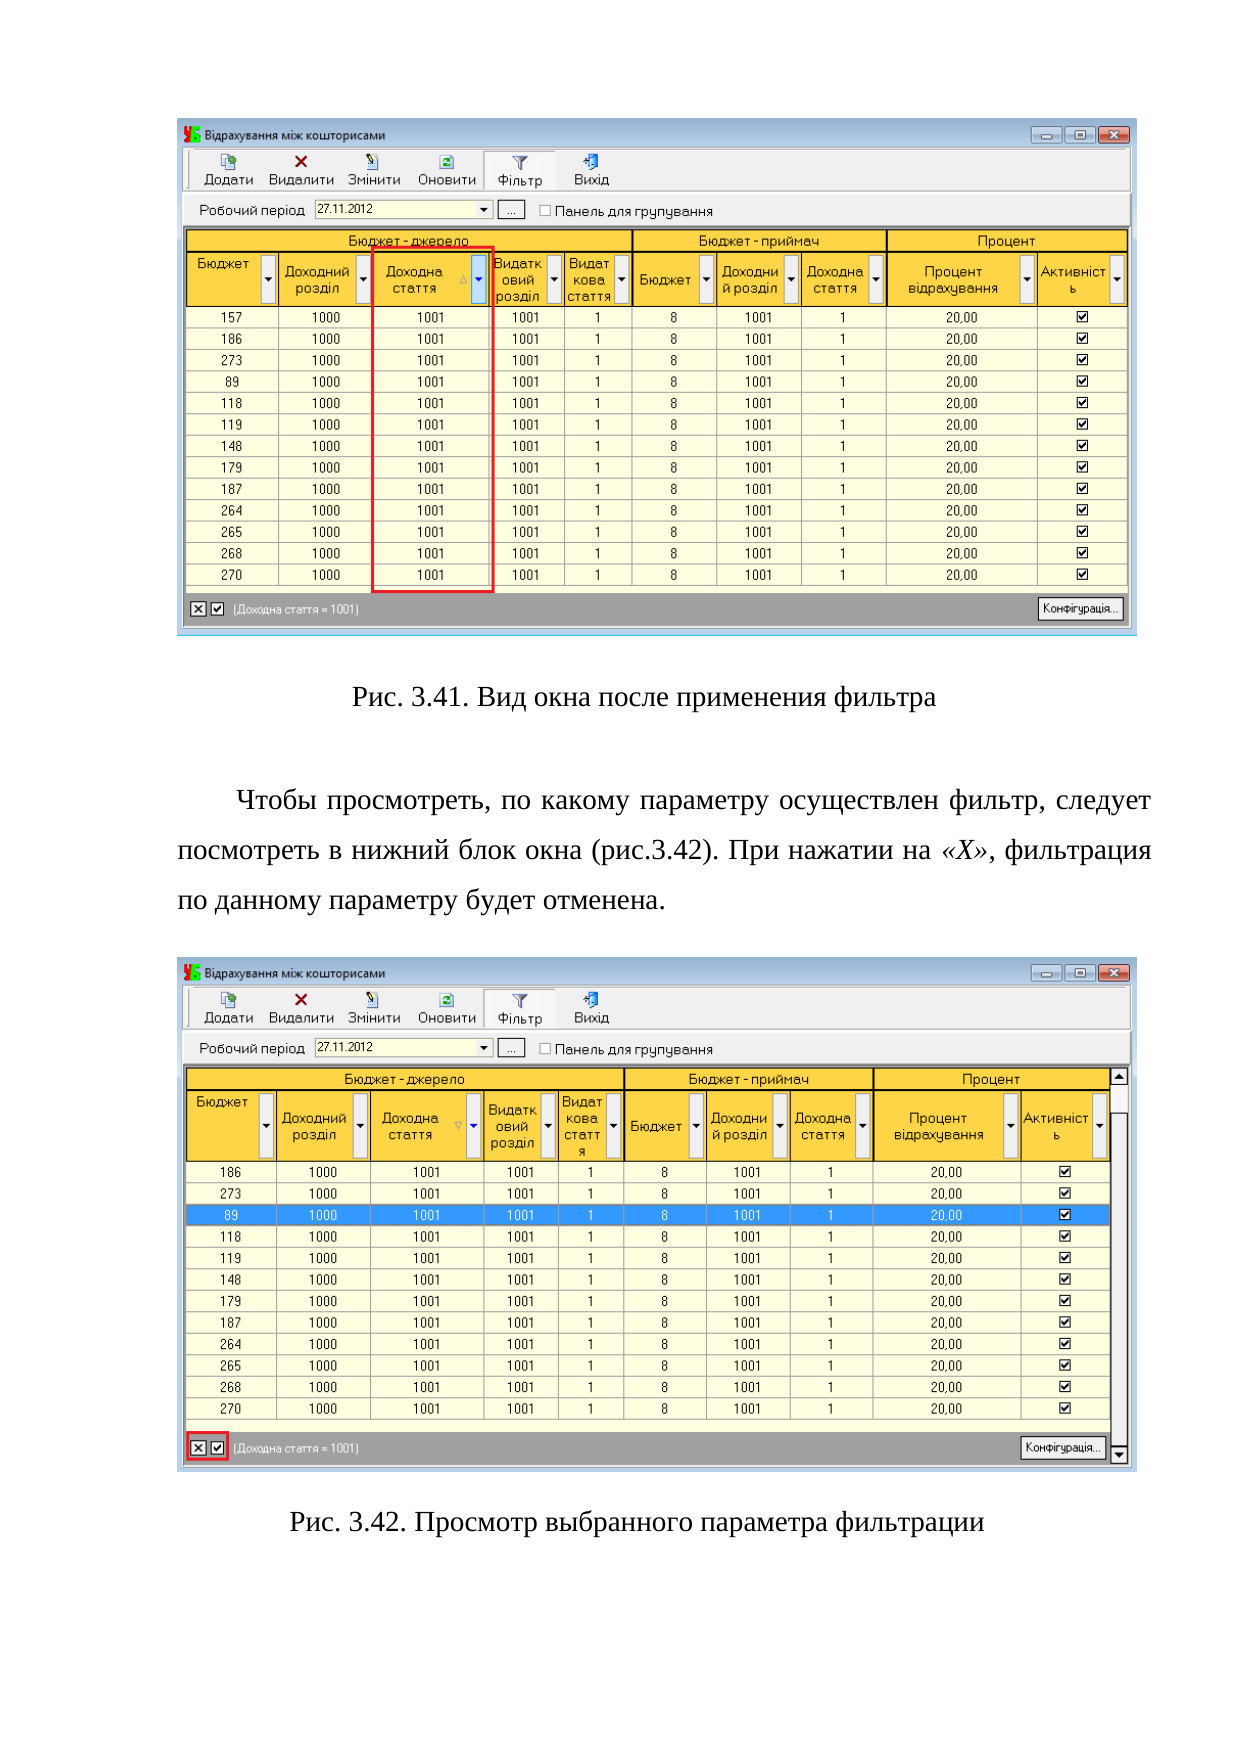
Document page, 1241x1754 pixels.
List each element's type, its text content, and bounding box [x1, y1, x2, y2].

picture [177, 118, 1137, 636]
title Чтобы просмотреть, по какому параметру осуществлен фильтр, следует посмотреть в нижний блок окна (рис.3.42). При нажатии на «Х», фильтрация по данному параметру будет отменена. [177, 782, 1152, 916]
picture [177, 957, 1137, 1472]
